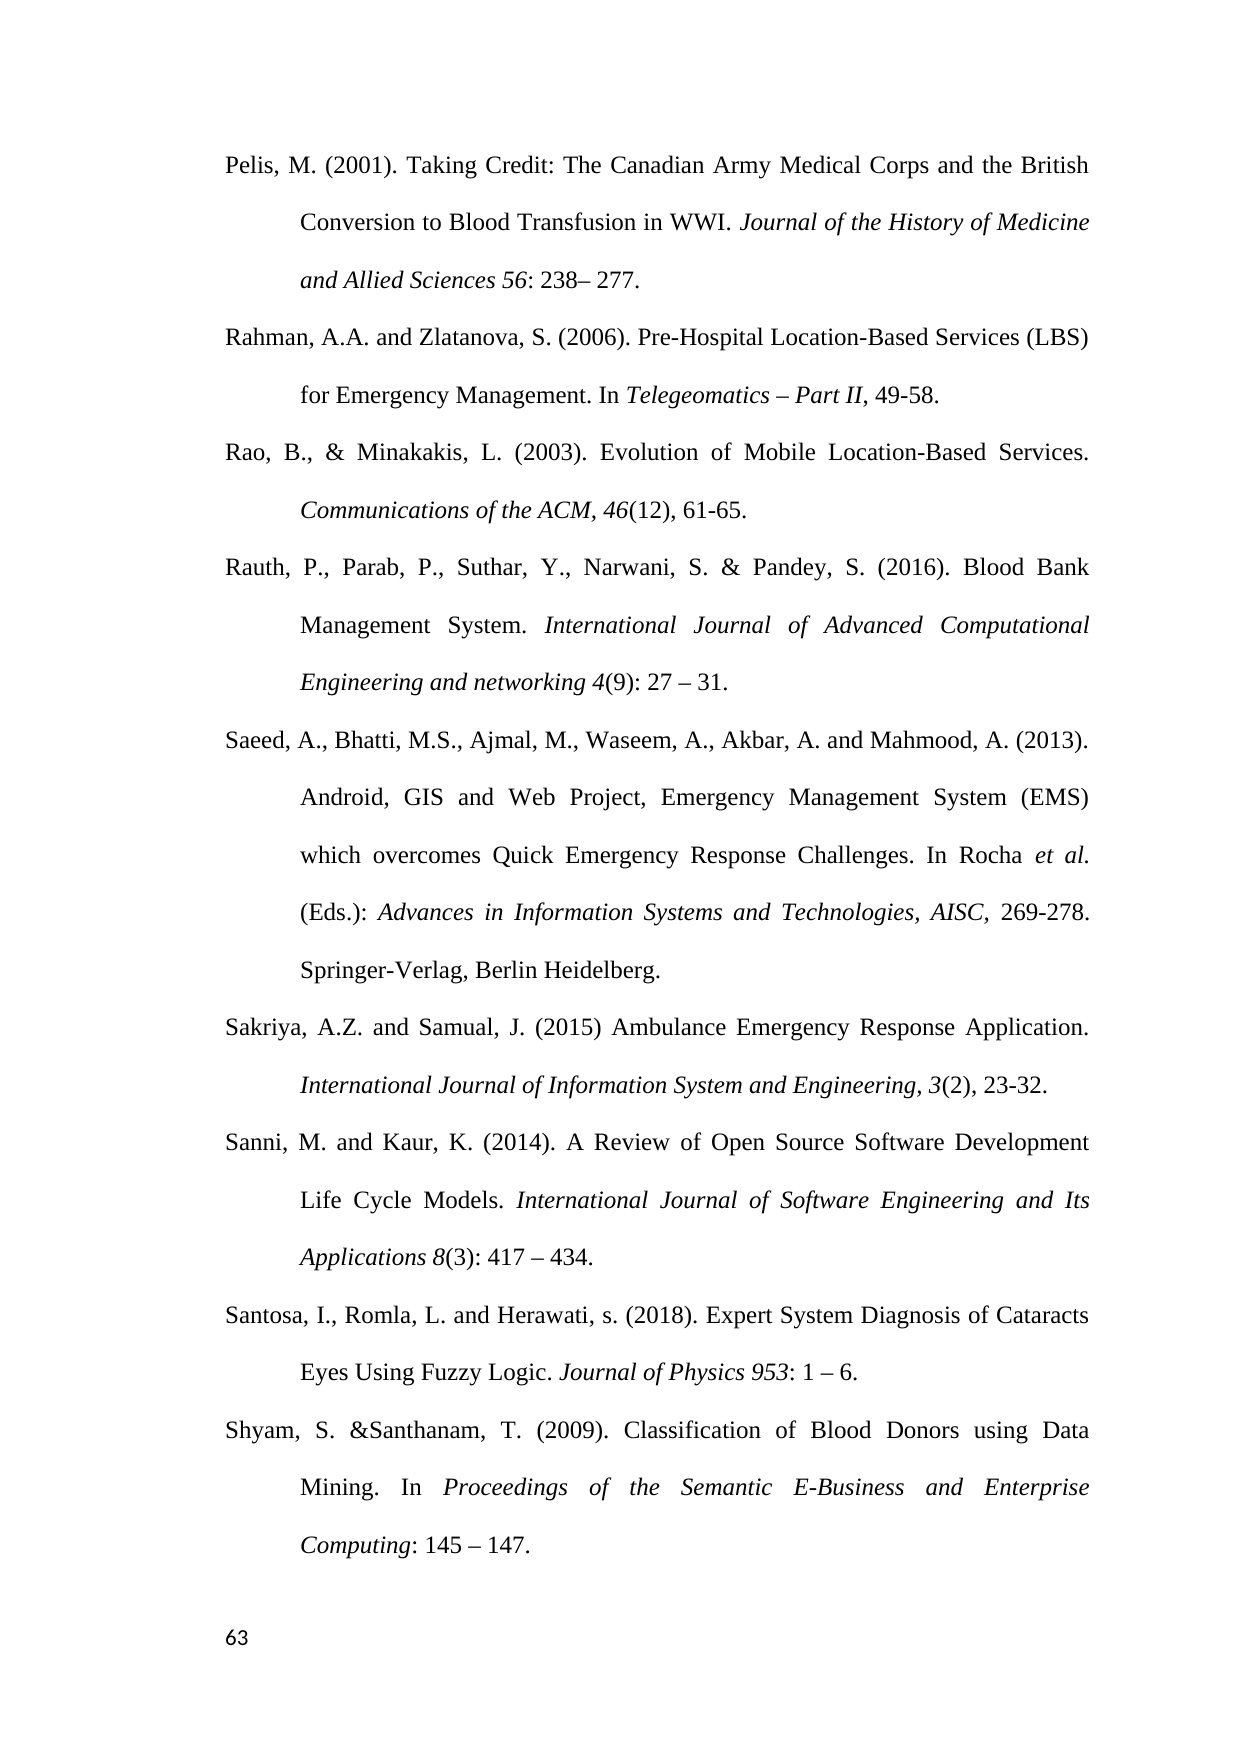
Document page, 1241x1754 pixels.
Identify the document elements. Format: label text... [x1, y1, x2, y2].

text Saeed, A., Bhatti, M.S., Ajmal, M., Waseem, A., Akbar, A. and Mahmood, A. (2013). Android, GIS and Web Project, Emergency Management System (EMS) which overcomes Quick Emergency Response Challenges. In Rocha et al. (Eds.): Advances in Information Systems and Technologies, AISC, 269-278. Springer-Verlag, Berlin Heidelberg. [225, 725, 1090, 984]
text Rauth, P., Parab, P., Suthar, Y., Narwani, S. & Pandey, S. (2016). Blood Bank Management System. International Journal of Advanced Computational Engineering and networking 4(9): 27 – 31. [225, 552, 1090, 696]
text Rao, B., & Minakakis, L. (2003). Evolution of Mobile Location-Based Services. Communications of the ACM, 46(12), 61-65. [225, 437, 1090, 524]
text Pelis, M. (2001). Taking Credit: The Canadian Army Medical Corps and the British Conversion to Blood Transfusion in WWI. Journal of the History of Medicine and Allied Sciences 56: 238– 277. [225, 150, 1090, 294]
text Sakriya, A.Z. and Samual, J. (2015) Ambulance Emergency Response Application. International Journal of Information System and Engineering, 3(2), 23-32. [225, 1012, 1090, 1099]
text Rahman, A.A. and Zlatanova, S. (2006). Pre-Hospital Location-Based Services (LBS) for Emergency Management. In Telegeomatics – Part II, 49-58. [225, 322, 1090, 409]
text Sanni, M. and Kaur, K. (2014). A Review of Open Source Software Development Life Cycle Models. International Journal of Software Engineering and Its Applications 8(3): 417 – 434. [225, 1127, 1090, 1271]
text Santosa, I., Romla, L. and Herawati, s. (2018). Expert System Diagnosis of Cataracts Eyes Using Fuzzy Logic. Journal of Physics 953: 1 – 6. [225, 1300, 1090, 1386]
text Shyam, S. &Santhanam, T. (2009). Classification of Blood Donors using Data Mining. In Proceedings of the Semantic E-Business and Enterprise Computing: 145 – 147. [225, 1415, 1090, 1559]
